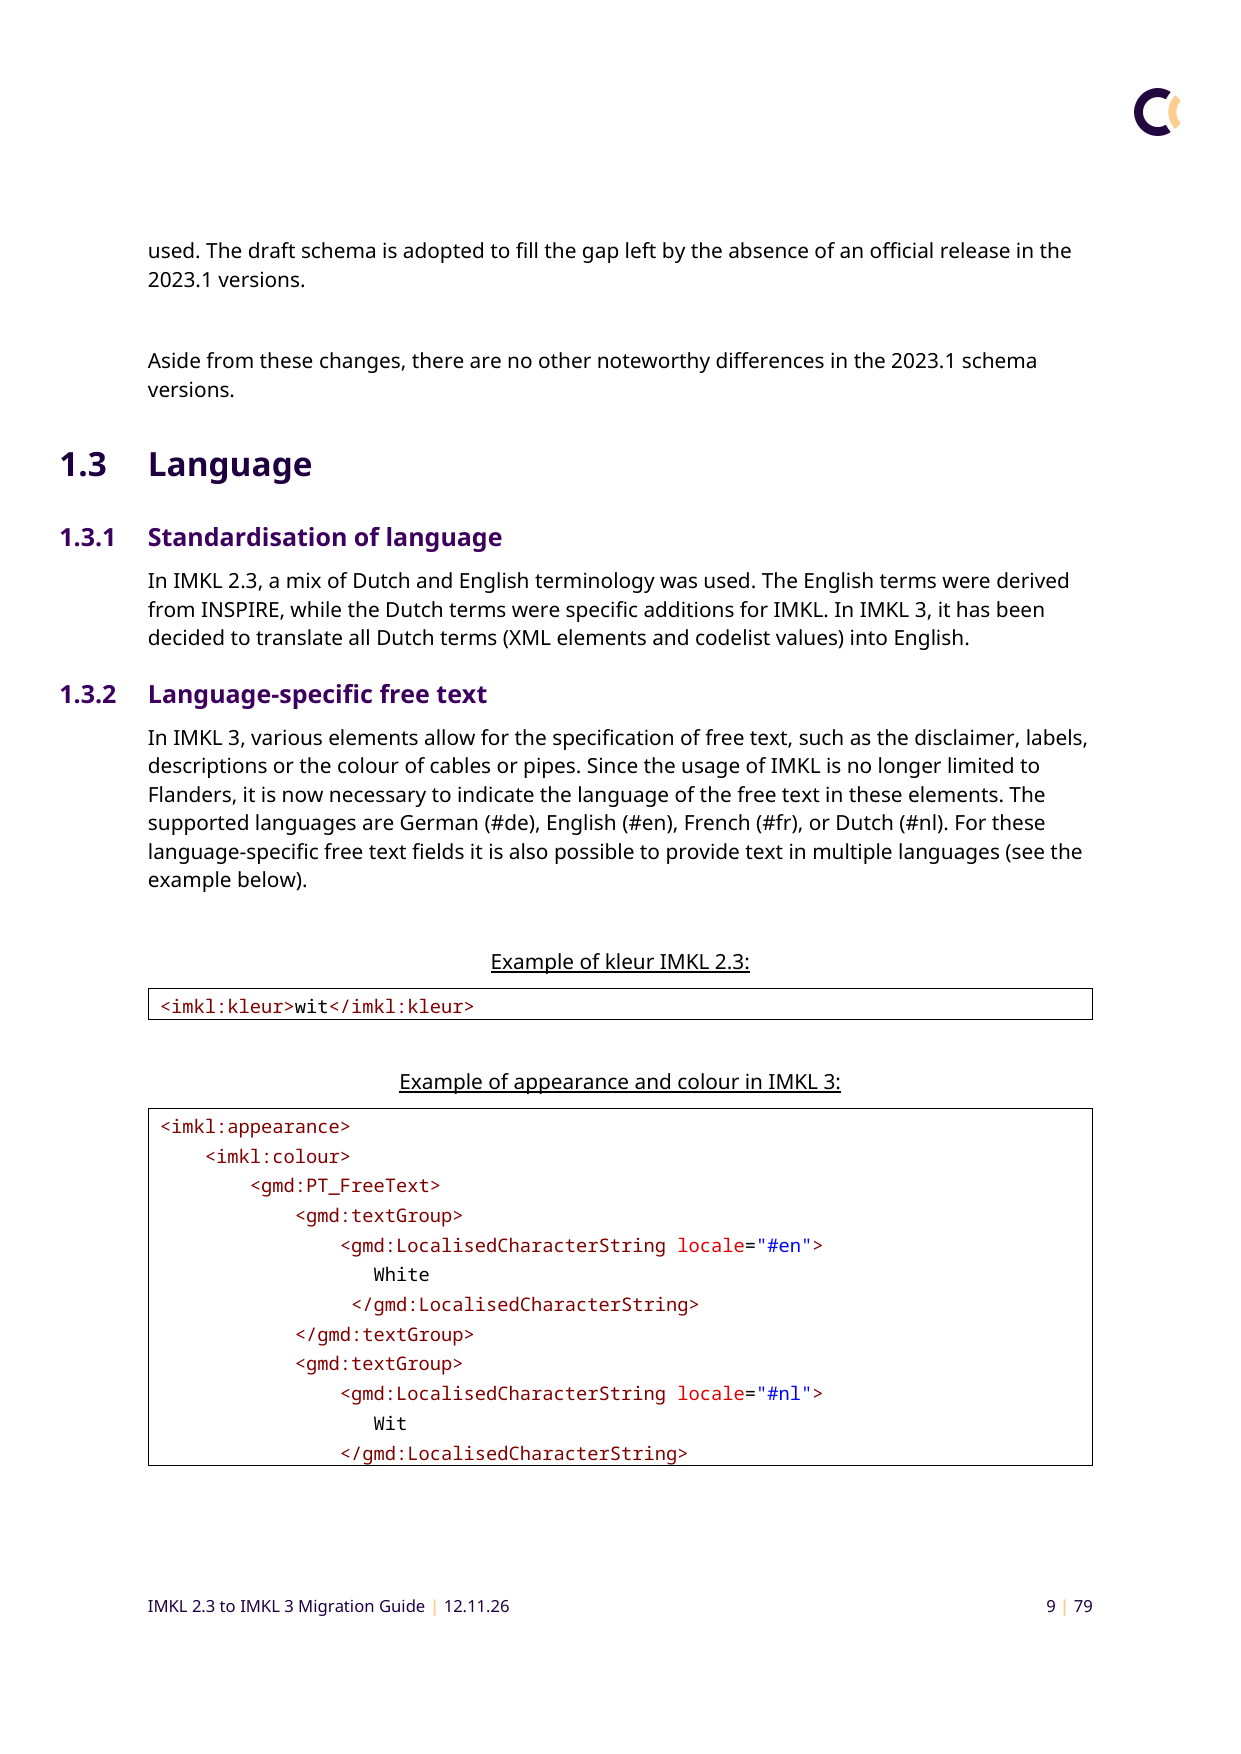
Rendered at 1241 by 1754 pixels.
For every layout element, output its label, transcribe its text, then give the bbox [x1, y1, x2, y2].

text In IMKL 3, various elements allow for the specification of free text, such as the disclaimer, labels, descriptions or the colour of cables or pipes. Since the usage of IMKL is no longer limited to Flanders, it is now necessary to indicate the language of the free text in these elements. The supported languages are German (#de), English (#en), French (#fr), or Dutch (#nl). For these language-specific free text fields it is also possible to provide text in multiple languages (see the example below). [148, 723, 1092, 894]
text Example of kleur IMKL 2.3: [148, 947, 1092, 976]
text Example of appearance and colour in IMKL 3: [148, 1067, 1092, 1096]
subtitle Standardisation of language [59, 520, 1092, 554]
subtitle Language-specific free text [59, 677, 1092, 711]
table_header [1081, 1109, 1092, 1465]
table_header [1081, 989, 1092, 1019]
picture [1134, 88, 1181, 136]
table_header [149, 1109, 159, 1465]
text Aside from these changes, there are no other noteworthy differences in the 2023.1 schema versions. [148, 347, 1092, 403]
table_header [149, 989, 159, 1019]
text In IMKL 2.3, a mix of Dutch and English terminology was used. The English terms were derived from INSPIRE, while the Dutch terms were specific additions for IMKL. In IMKL 3, it has been decided to translate all Dutch terms (XML elements and codelist values) into English. [148, 566, 1092, 652]
subtitle Language [59, 441, 1092, 486]
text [148, 236, 1092, 293]
